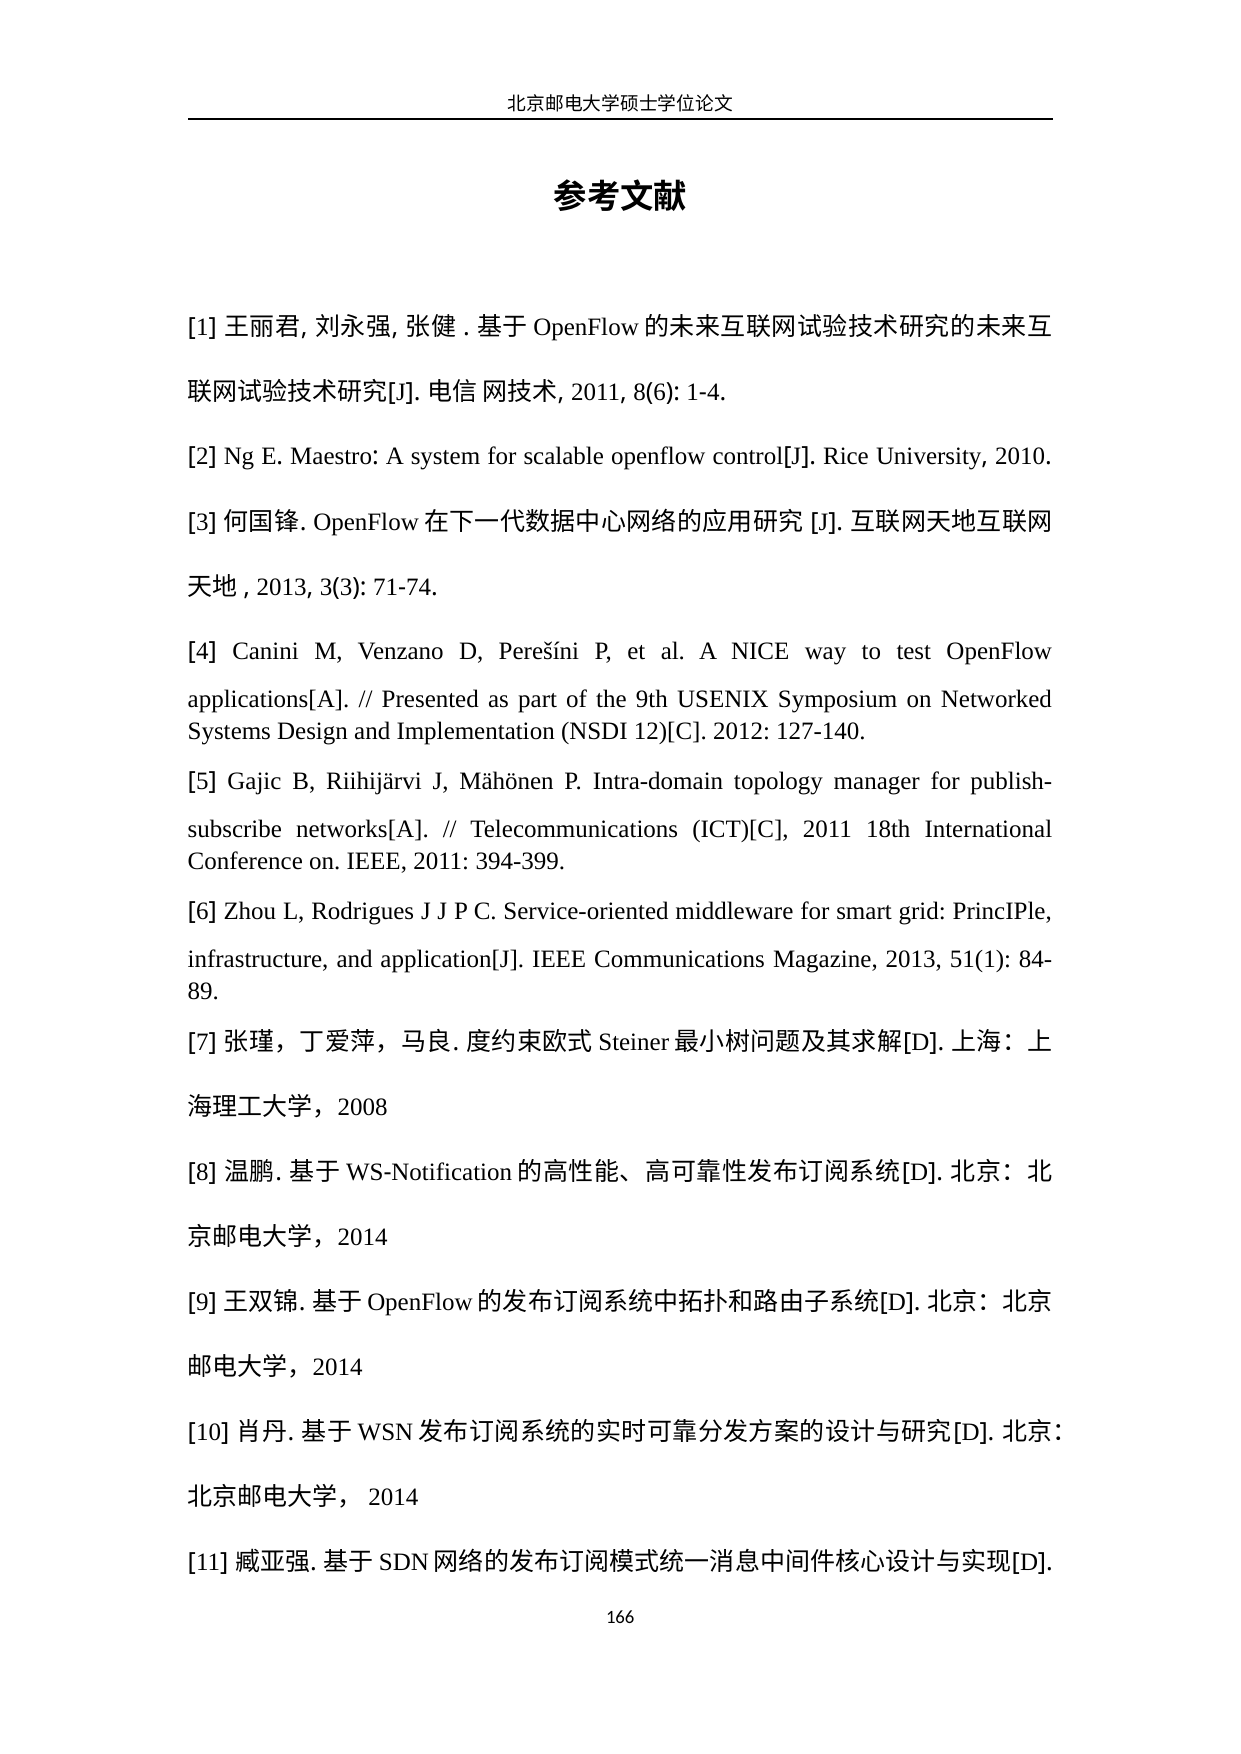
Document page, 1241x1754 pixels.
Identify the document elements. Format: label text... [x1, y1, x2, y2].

text [10] 肖丹. 基于WSN发布订阅系统的实时可靠分发方案的设计与研究[D]. 北京：北京邮电大学， 2014 [187, 1397, 1053, 1527]
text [187, 1527, 1053, 1592]
text 参考文献 [187, 162, 1053, 227]
text [9] 王双锦. 基于OpenFlow的发布订阅系统中拓扑和路由子系统[D]. 北京：北京邮电大学，2014 [187, 1267, 1053, 1397]
text [6] Zhou L, Rodrigues J J P C. Service-oriented middleware for smart grid: PrincIPle, infrastructure, and application[J]. IEEE Communications Magazine, 2013, 51(1): 84-89. [187, 877, 1053, 1007]
text [7] 张瑾，丁爱萍，马良. 度约束欧式Steiner最小树问题及其求解[D]. 上海：上海理工大学，2008 [187, 1007, 1053, 1137]
text [5] Gajic B, Riihijärvi J, Mähönen P. Intra-domain topology manager for publish-subscribe networks[A]. // Telecommunications (ICT)[C], 2011 18th International Conference on. IEEE, 2011: 394-399. [187, 747, 1053, 877]
text [2] Ng E. Maestro: A system for scalable openflow control[J]. Rice University, 2010. [3] 何国锋. OpenFlow在下一代数据中心网络的应用研究 [J]. 互联网天地互联网天地 , 2013, 3(3): 71-74. [187, 422, 1053, 617]
text [4] Canini M, Venzano D, Perešíni P, et al. A NICE way to test OpenFlow applications[A]. // Presented as part of the 9th USENIX Symposium on Networked Systems Design and Implementation (NSDI 12)[C]. 2012: 127-140. [187, 617, 1053, 747]
text [1] 王丽君, 刘永强, 张健 . 基于OpenFlow的未来互联网试验技术研究的未来互联网试验技术研究[J]. 电信 网技术, 2011, 8(6): 1-4. [187, 292, 1053, 422]
text [8] 温鹏. 基于WS-Notification的高性能、高可靠性发布订阅系统[D]. 北京：北京邮电大学，2014 [187, 1137, 1053, 1267]
